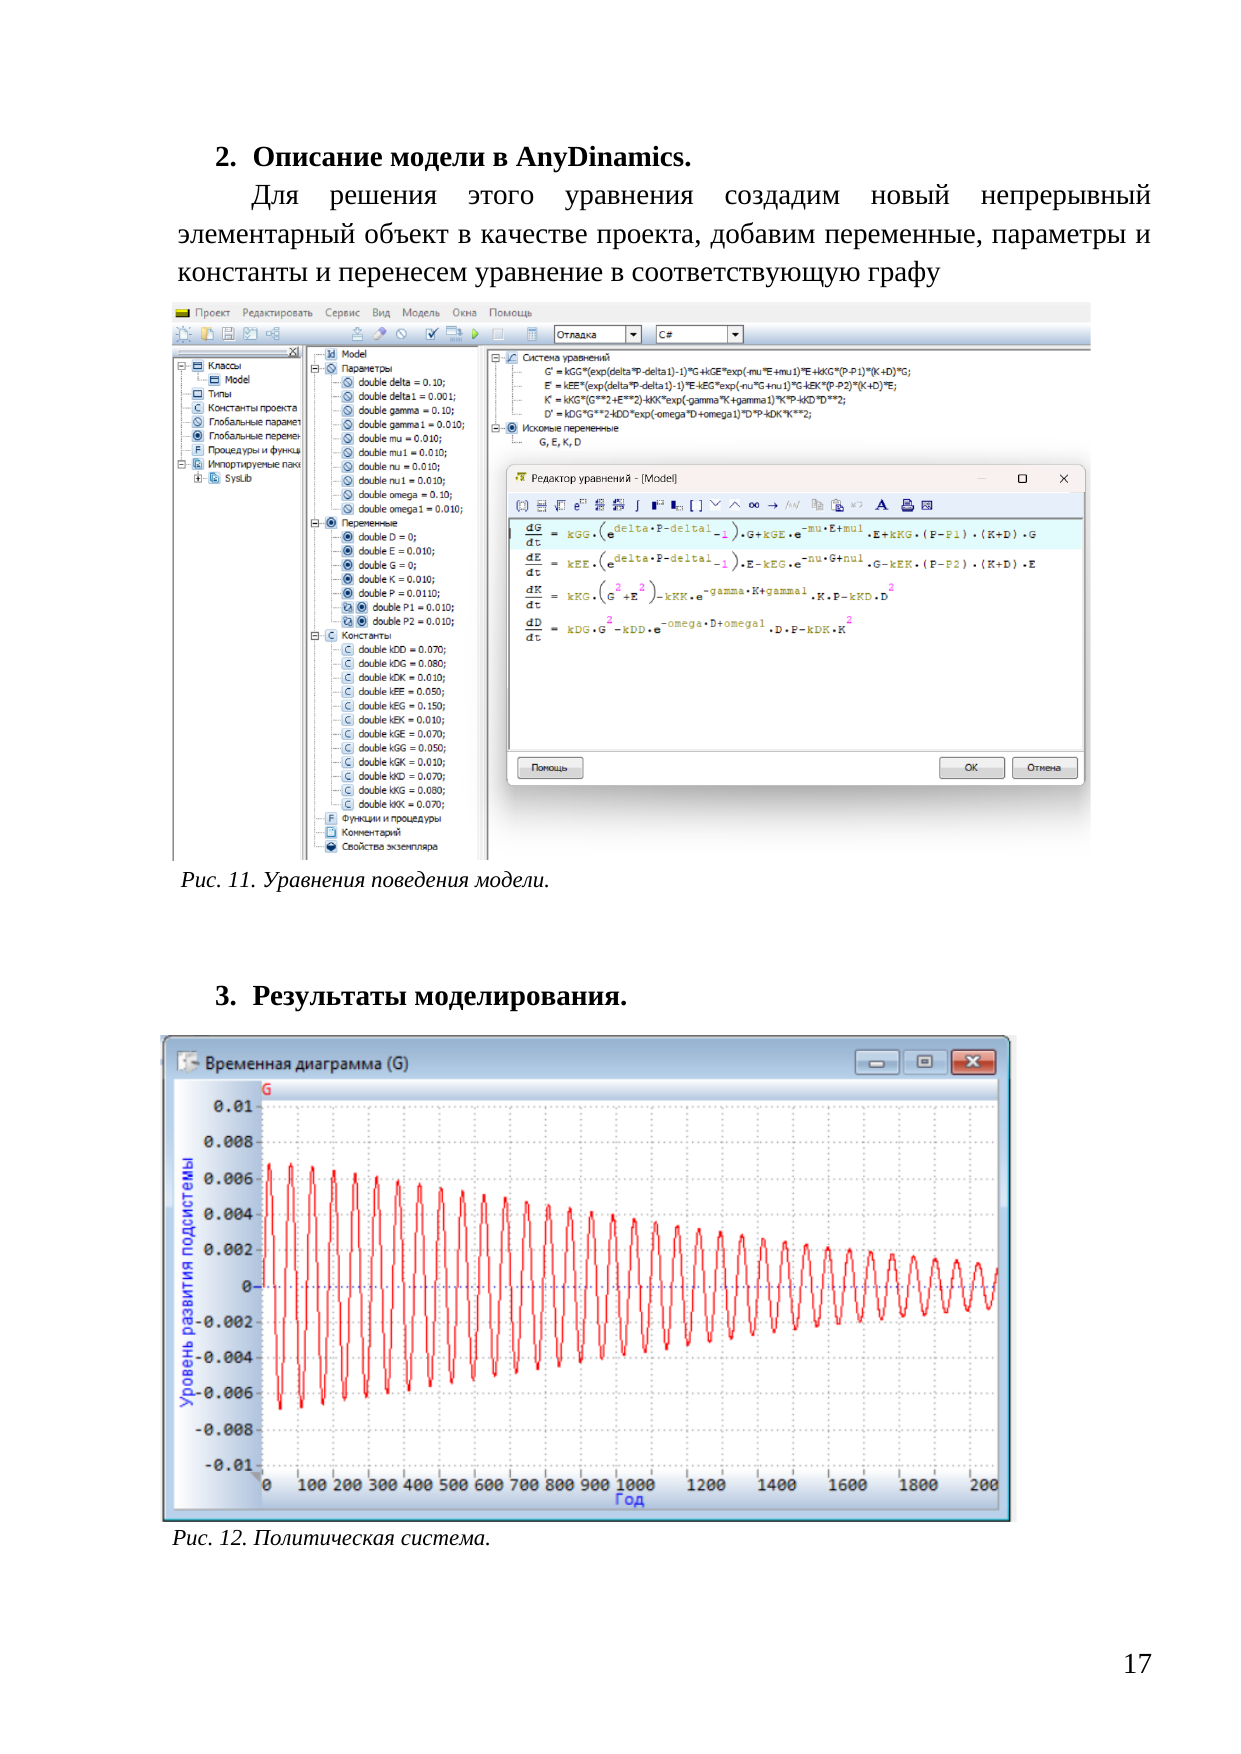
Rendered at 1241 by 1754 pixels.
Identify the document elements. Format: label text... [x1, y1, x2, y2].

text Для решения этого уравнения создадим новый непрерывный элементарный объект в качестве проекта, добавим переменные, параметры и константы и перенесем уравнение в соответствующую графу [177, 177, 1152, 288]
picture [171, 302, 1091, 861]
subtitle Результаты моделирования. [215, 978, 1152, 1012]
subtitle Описание модели в AnyDinamics. [215, 139, 1152, 172]
picture [160, 1035, 1017, 1522]
